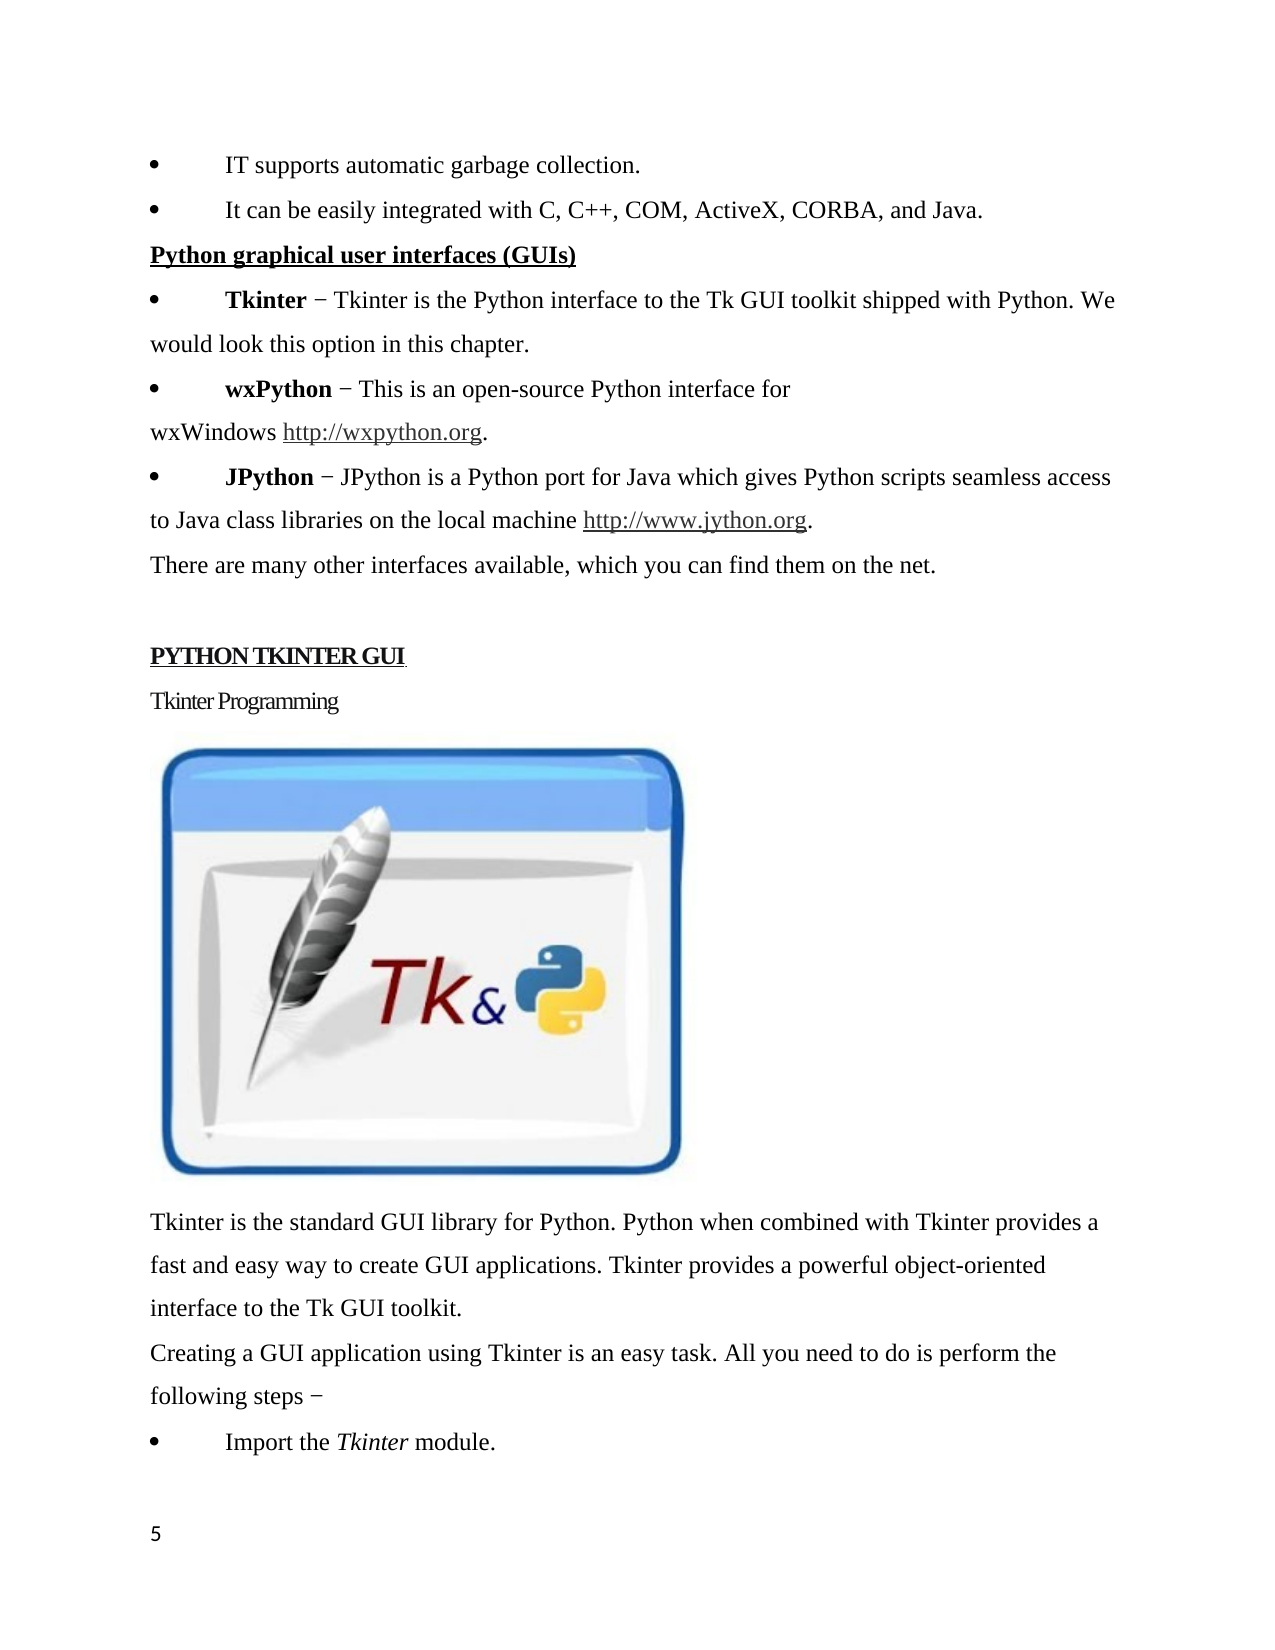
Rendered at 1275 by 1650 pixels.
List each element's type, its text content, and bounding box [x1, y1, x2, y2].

list It can be easily integrated with C, C++, COM, ActiveX, CORBA, and Java. [150, 195, 1125, 224]
text There are many other interfaces available, which you can find them on the net. [150, 551, 1125, 579]
list wxPython − This is an open-source Python interface for wxWindows http://wxpython.org. [150, 374, 1125, 446]
text PYTHON TKINTER GUI [150, 641, 1125, 670]
text Tkinter Programming [150, 686, 1125, 715]
picture [150, 731, 697, 1191]
text Tkinter is the standard GUI library for Python. Python when combined with Tkinter provides a fast and easy way to create GUI applications. Tkinter provides a powerful object-oriented interface to the Tk GUI toolkit. [150, 1207, 1125, 1322]
list Tkinter − Tkinter is the Python interface to the Tk GUI toolkit shipped with Python. We would look this option in this chapter. [150, 286, 1125, 357]
text Python graphical user interfaces (GUIs) [150, 240, 1125, 269]
list Import the Tkinter module. [150, 1427, 1125, 1455]
list IT supports automatic garbage collection. [150, 150, 1125, 179]
text Creating a GUI application using Tkinter is an easy task. All you need to do is perform the following steps − [150, 1338, 1125, 1410]
list JPython − JPython is a Python port for Java which gives Python scripts seamless access to Java class libraries on the local machine http://www.jython.org. [150, 462, 1125, 534]
